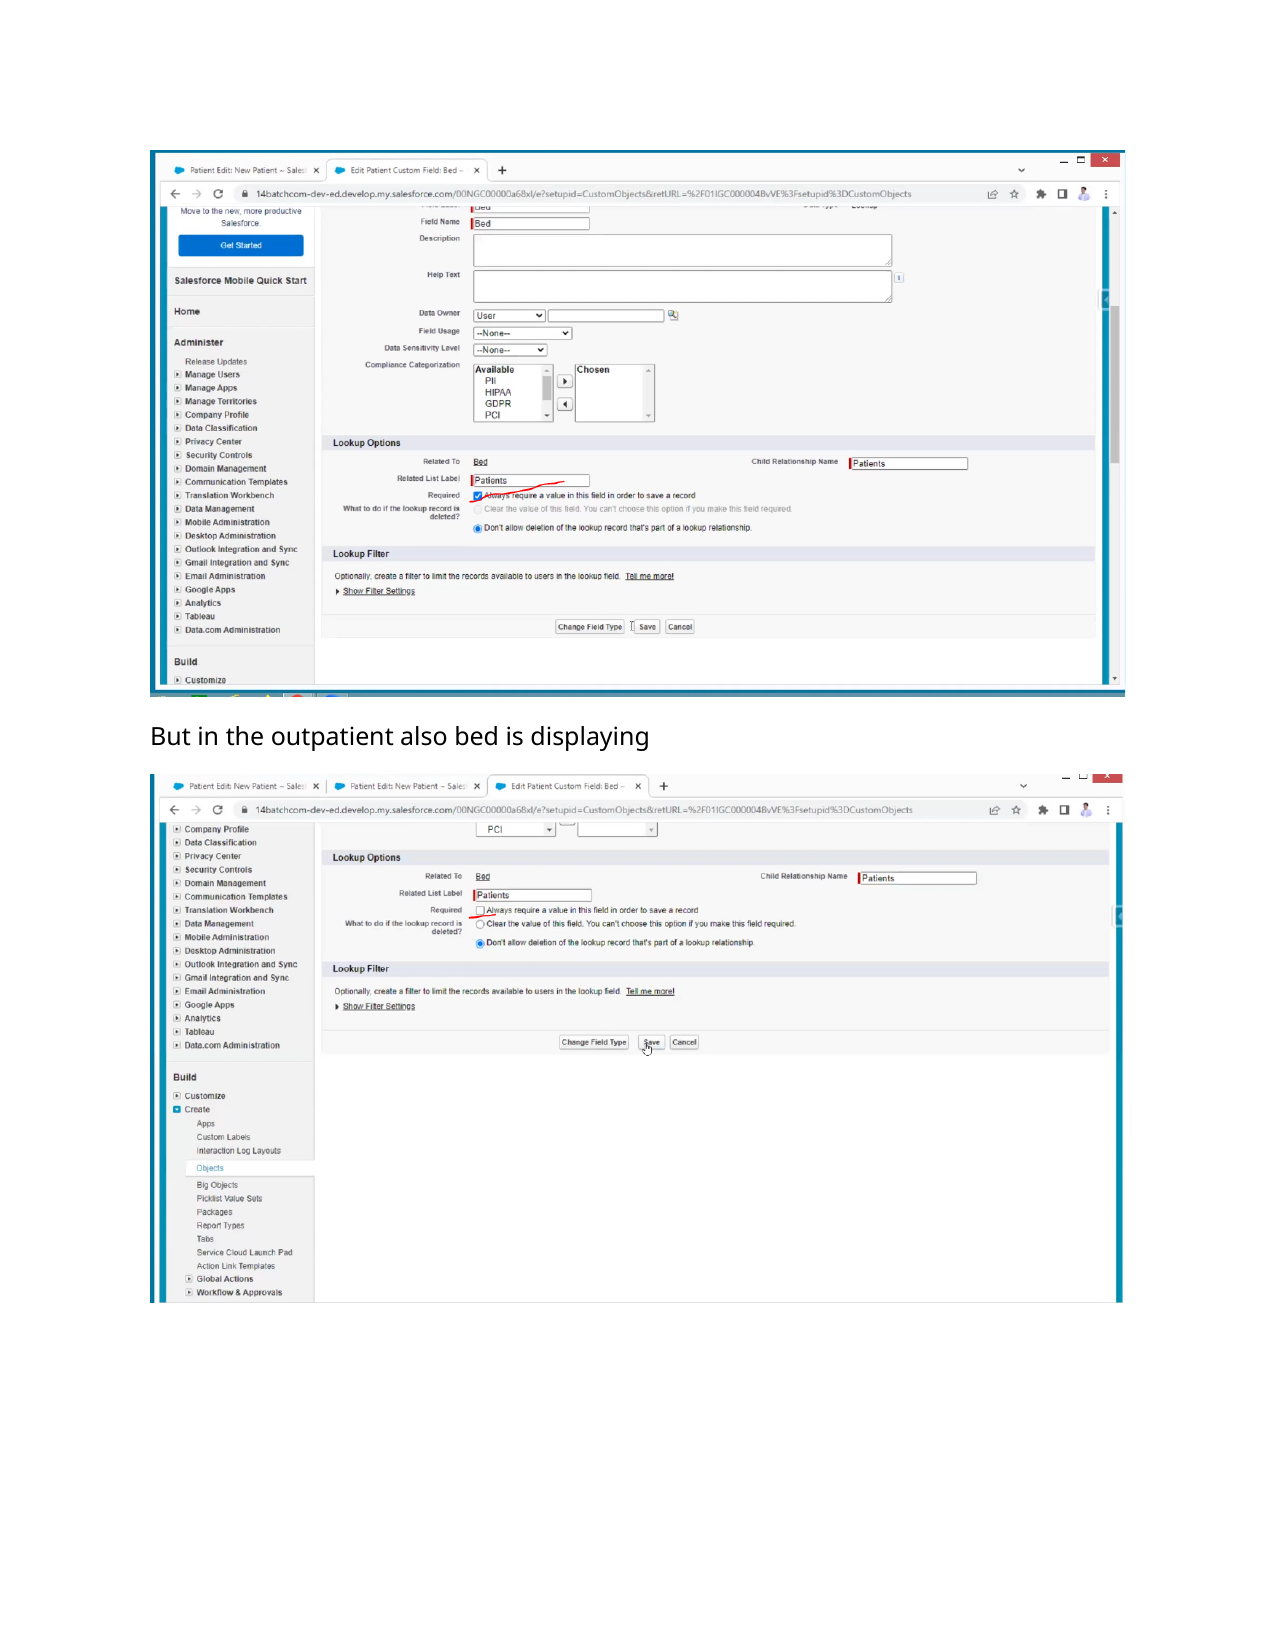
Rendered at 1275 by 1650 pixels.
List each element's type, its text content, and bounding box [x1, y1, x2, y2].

picture [150, 693, 1125, 697]
picture [155, 774, 1125, 1303]
picture [155, 153, 1125, 690]
text But in the outpatient also bed is displaying [150, 719, 1125, 753]
